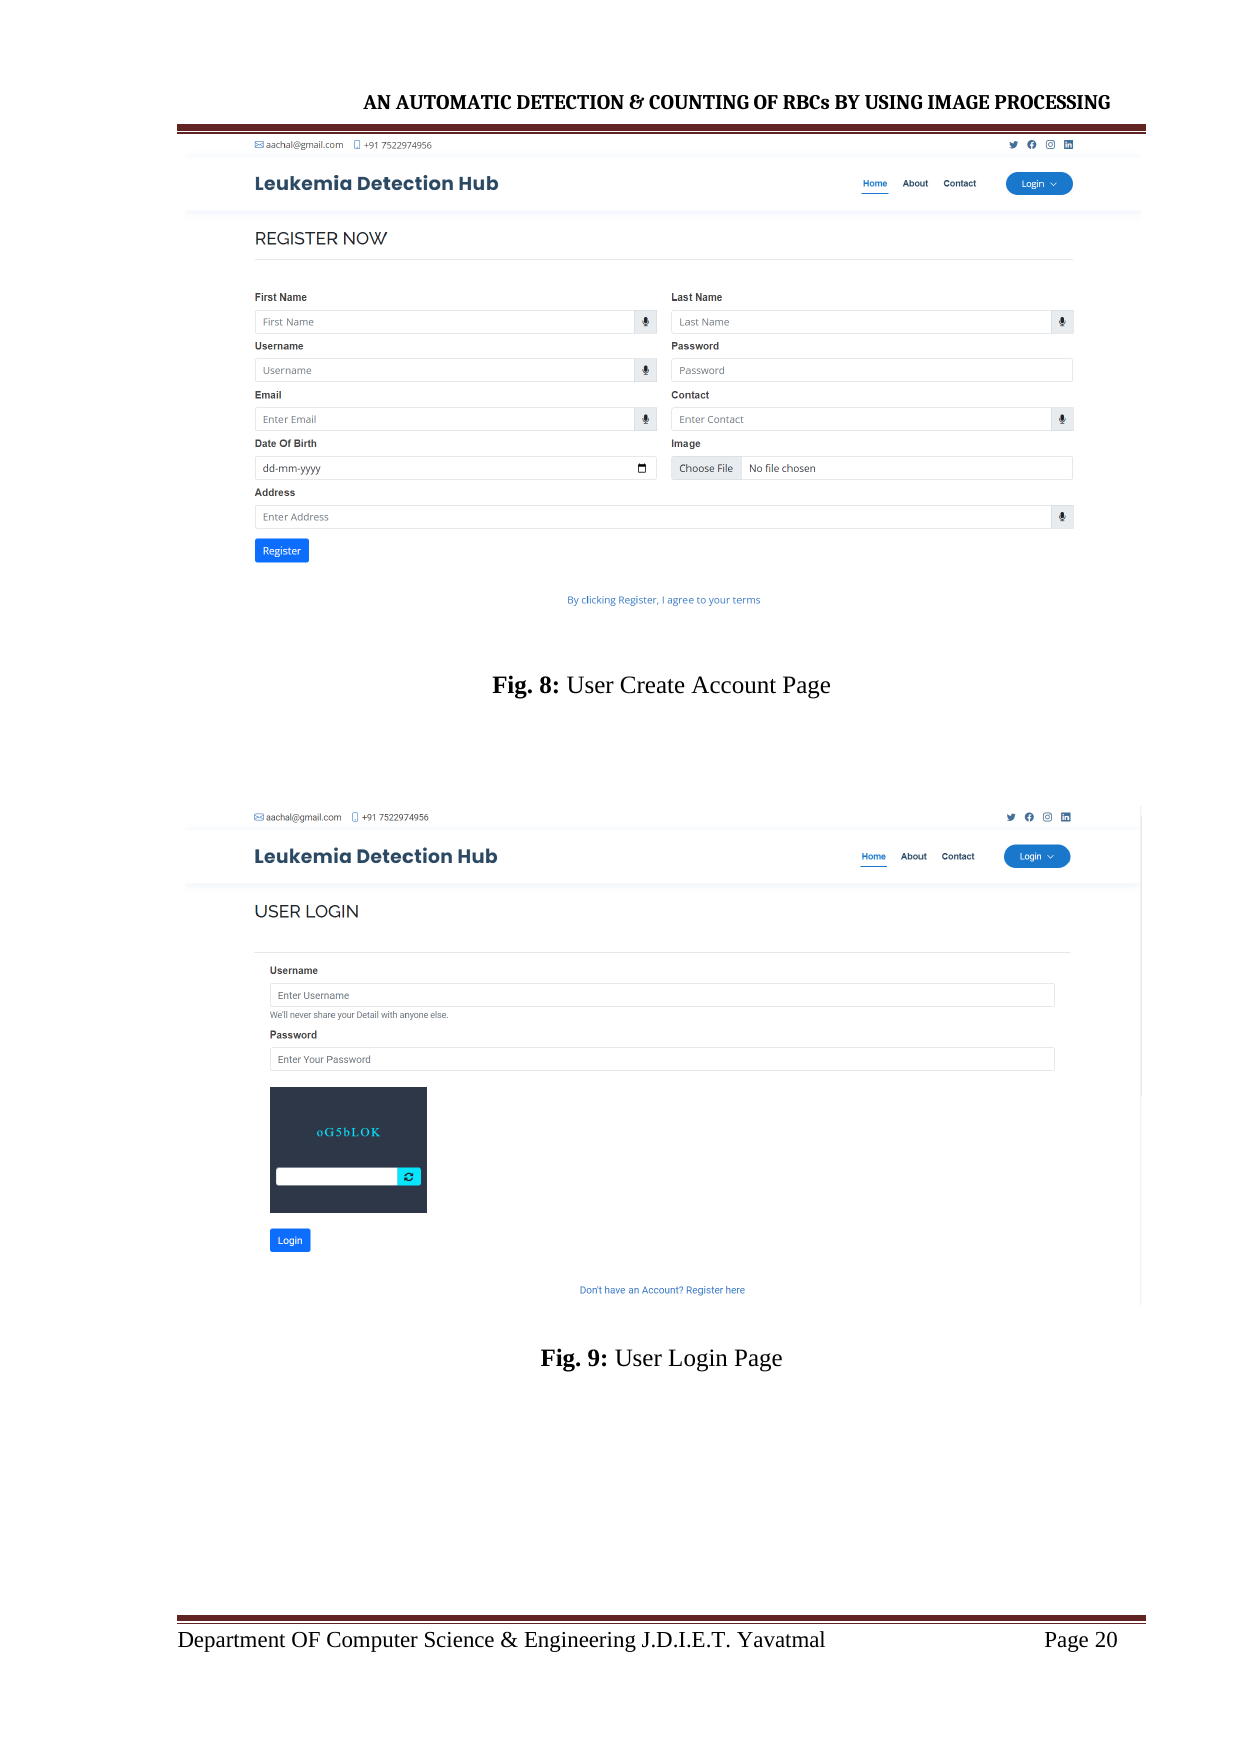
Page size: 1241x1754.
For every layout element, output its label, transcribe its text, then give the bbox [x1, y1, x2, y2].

picture [184, 134, 1142, 632]
text Fig. 8: User Create Account Page [177, 671, 1146, 699]
text Fig. 9: User Login Page [177, 1343, 1146, 1372]
picture [184, 806, 1142, 1305]
